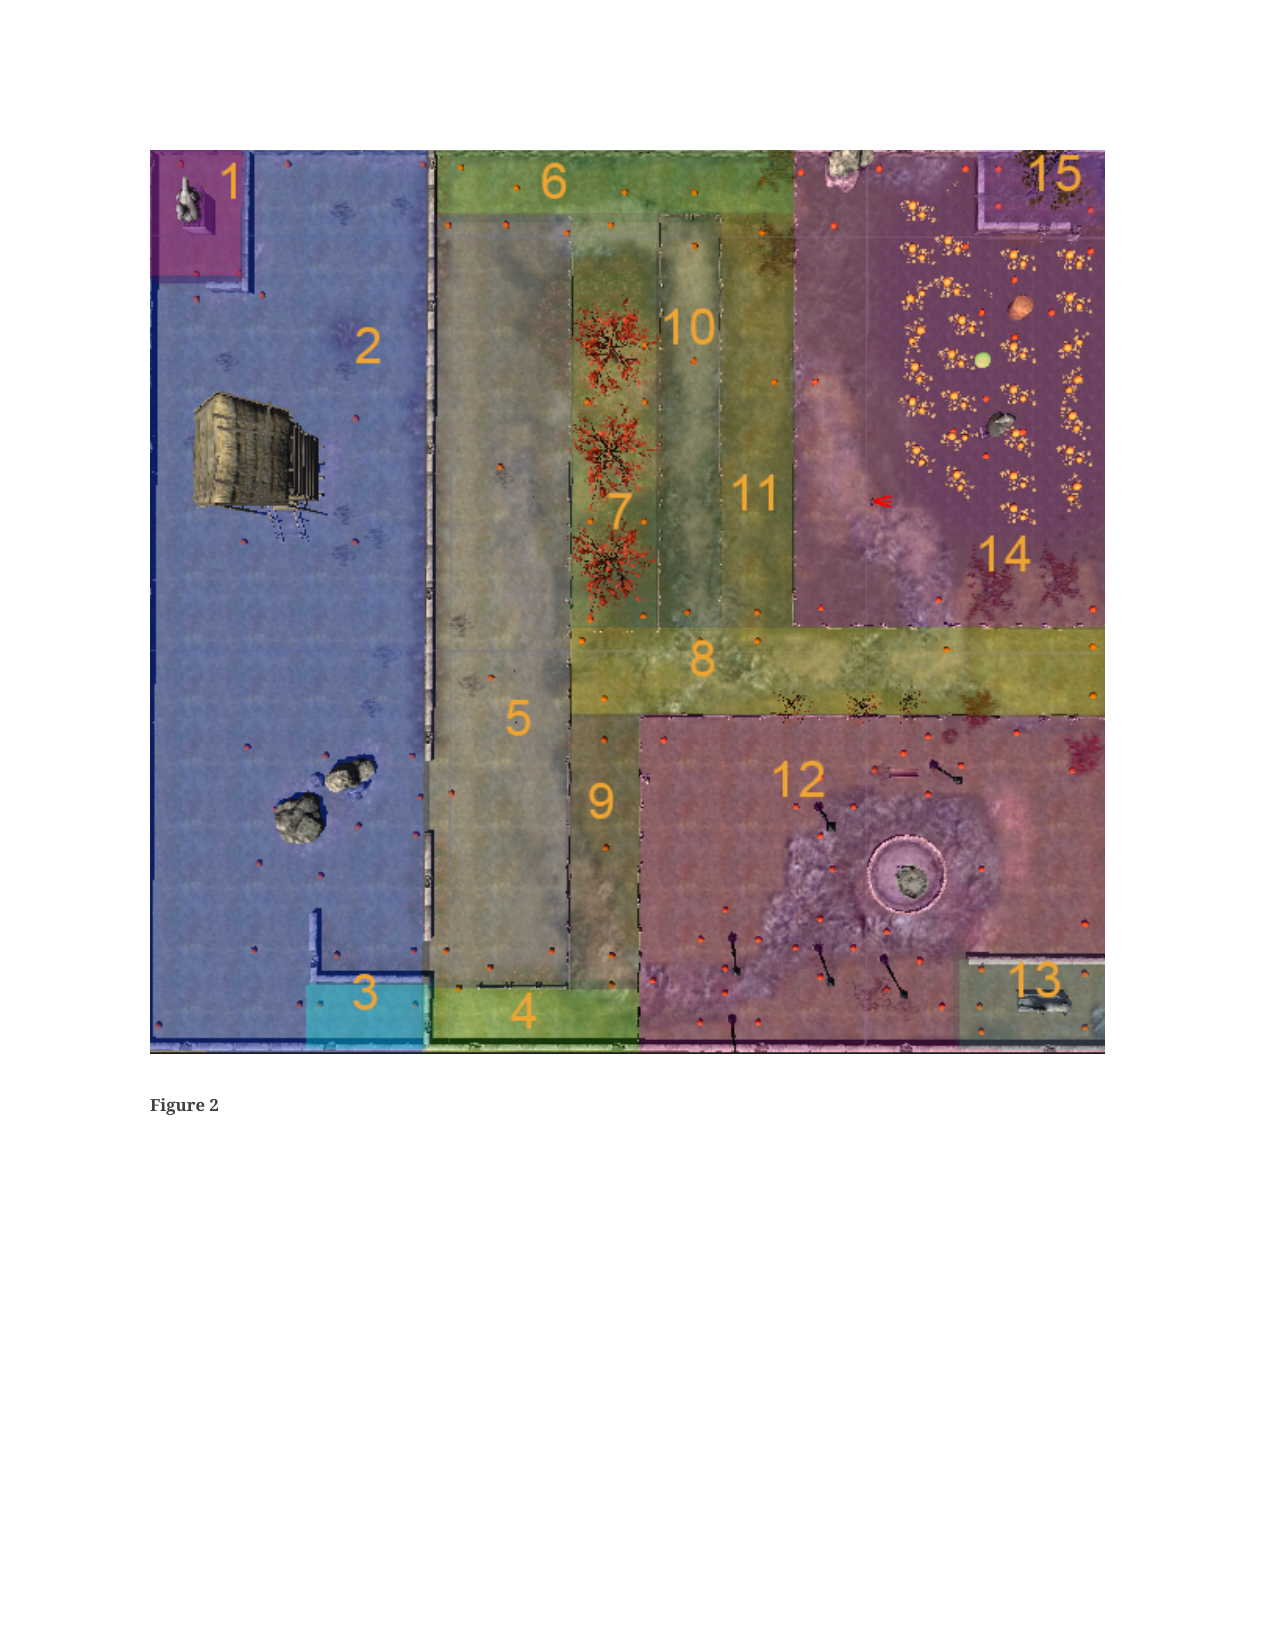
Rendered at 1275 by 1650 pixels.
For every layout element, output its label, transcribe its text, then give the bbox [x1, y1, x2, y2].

picture [150, 150, 1105, 1054]
